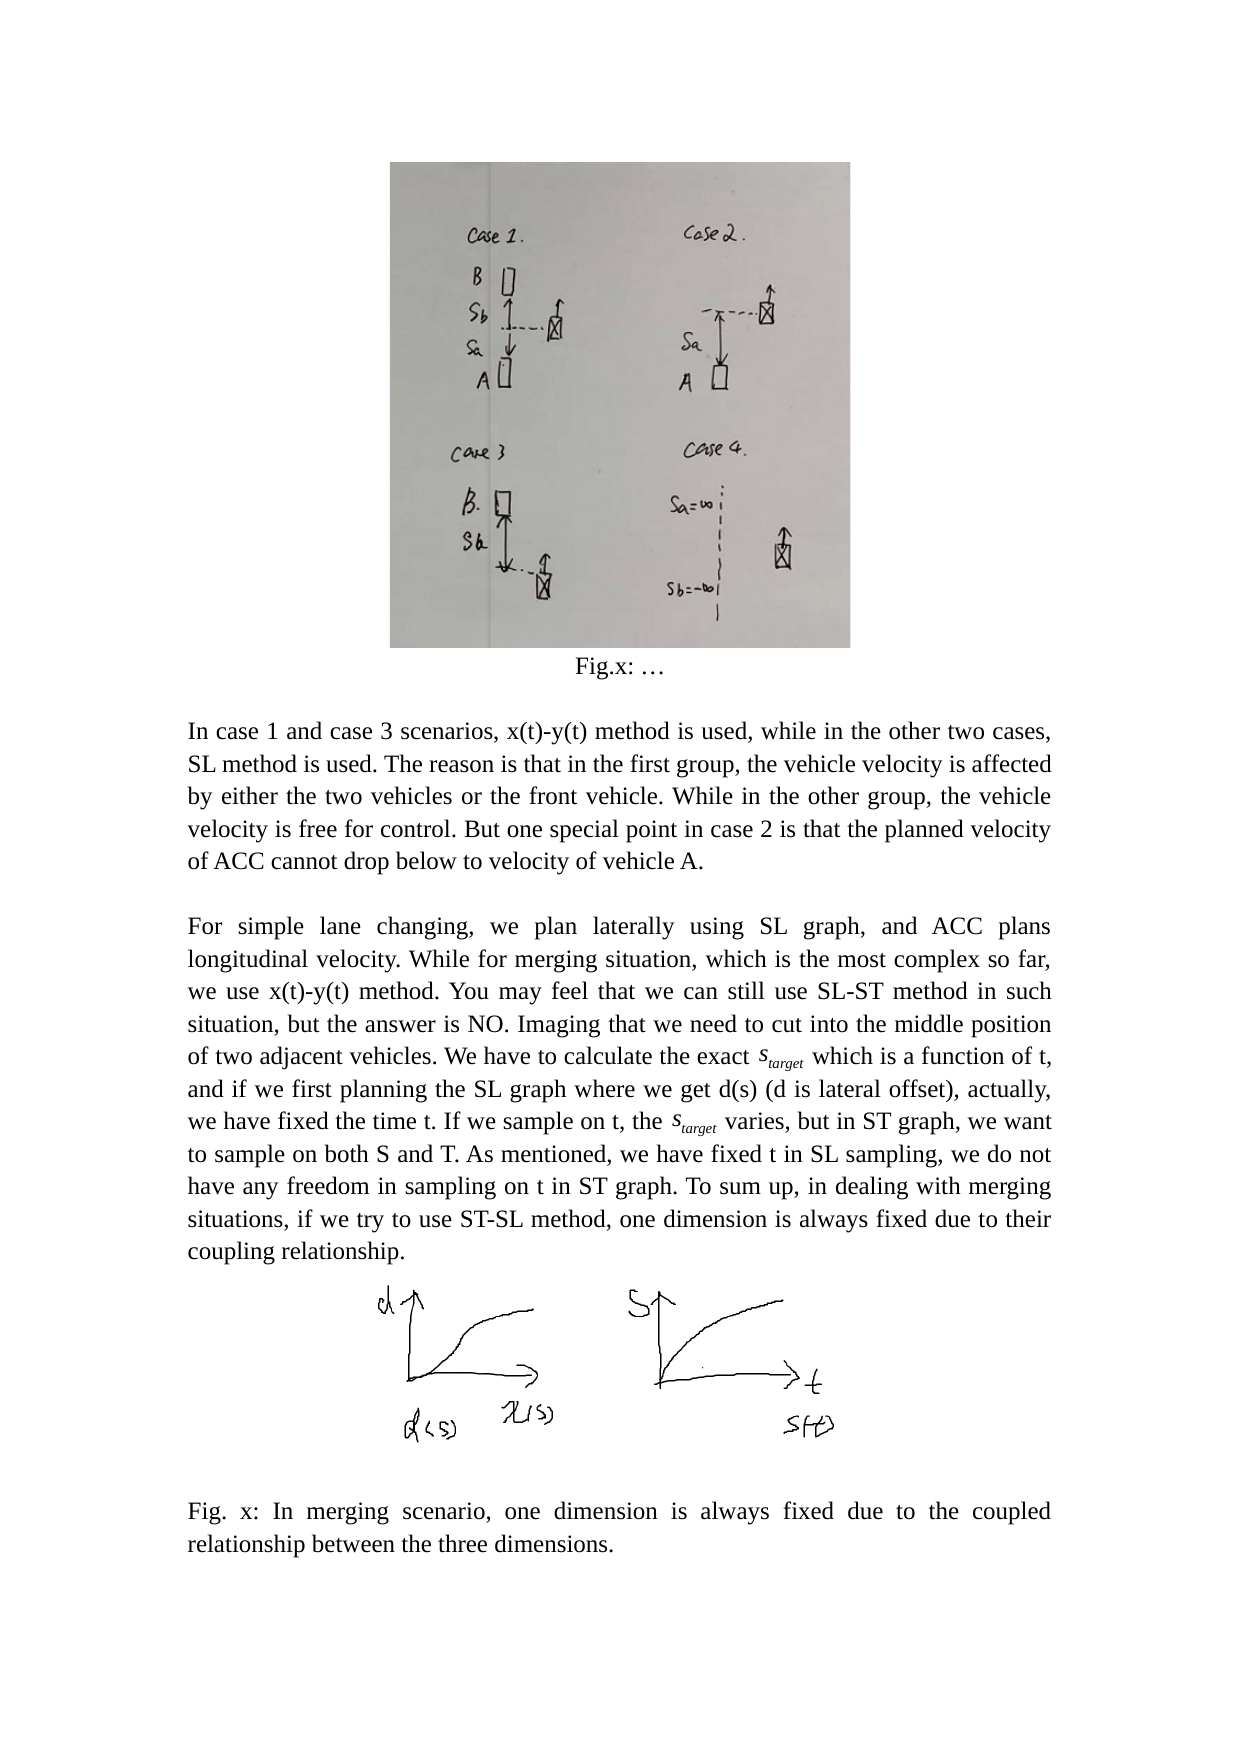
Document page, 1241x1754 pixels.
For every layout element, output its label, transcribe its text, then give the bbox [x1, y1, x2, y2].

text Fig. x: In merging scenario, one dimension is always fixed due to the coupled relationship between the three dimensions. [187, 1494, 1053, 1559]
picture [389, 162, 851, 648]
text Fig.x: … [187, 649, 1053, 682]
text For simple lane changing, we plan laterally using SL graph, and ACC plans longitudinal velocity. While for merging situation, which is the most complex so far, we use x(t)-y(t) method. You may feel that we can still use SL-ST method in such situation, but the answer is NO. Imaging that we need to cut into the middle position of two adjacent vehicles. We have to calculate the exact which is a function of t, and if we first planning the SL graph where we get d(s) (d is lateral offset), actually, we have fixed the time t. If we sample on t, the varies, but in ST graph, we want to sample on both S and T. As mentioned, we have fixed t in SL sampling, we do not have any freedom in sampling on t in ST graph. To sum up, in dealing with merging situations, if we try to use ST-SL method, one dimension is always fixed due to their coupling relationship. [187, 909, 1053, 1267]
picture [371, 1267, 870, 1467]
text In case 1 and case 3 scenarios, x(t)-y(t) method is used, while in the other two cases, SL method is used. The reason is that in the first group, the vehicle velocity is affected by either the two vehicles or the front vehicle. While in the other group, the vehicle velocity is free for control. But one special point in case 2 is that the planned velocity of ACC cannot drop below to velocity of vehicle A. [187, 714, 1053, 877]
